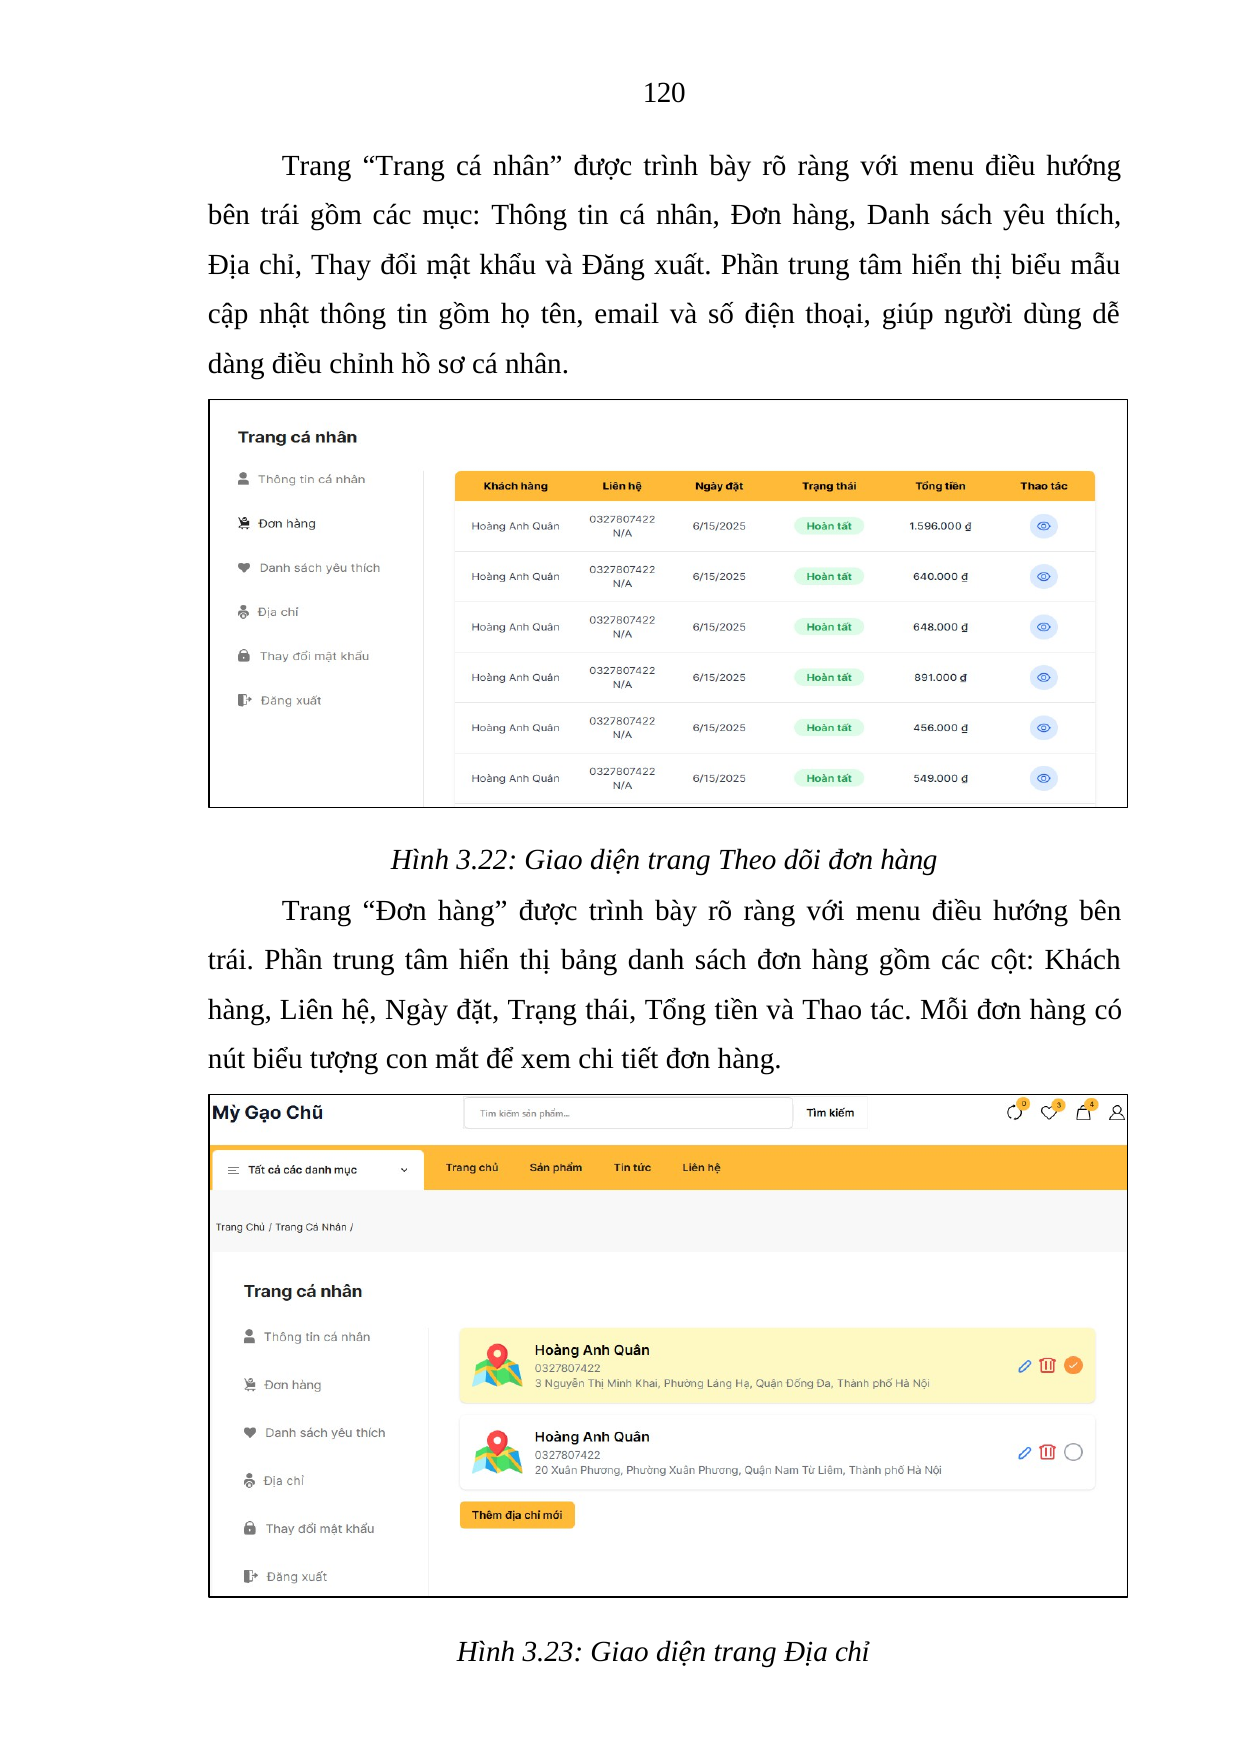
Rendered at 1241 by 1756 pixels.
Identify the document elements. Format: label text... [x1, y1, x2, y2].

text Trang “Trang cá nhân” được trình bày rõ ràng với menu điều hướng bên trái gồm các mục: Thông tin cá nhân, Đơn hàng, Danh sách yêu thích, Địa chỉ, Thay đổi mật khẩu và Đăng xuất. Phần trung tâm hiển thị biểu mẫu cập nhật thông tin gồm họ tên, email và số điện thoại, giúp người dùng dễ dàng điều chỉnh hồ sơ cá nhân. [208, 148, 1122, 380]
text Hình 3.22: Giao diện trang Theo dõi đơn hàng [391, 413, 1137, 875]
picture [210, 400, 1127, 807]
text Hình 3.23: Giao diện trang Địa chỉ [231, 1598, 1098, 1667]
text Trang “Đơn hàng” được trình bày rõ ràng với menu điều hướng bên trái. Phần trung tâm hiển thị bảng danh sách đơn hàng gồm các cột: Khách hàng, Liên hệ, Ngày đặt, Trạng thái, Tổng tiền và Thao tác. Mỗi đơn hàng có nút biểu tượng con mắt để xem chi tiết đơn hàng. [208, 893, 1122, 1075]
picture [210, 1096, 1127, 1596]
